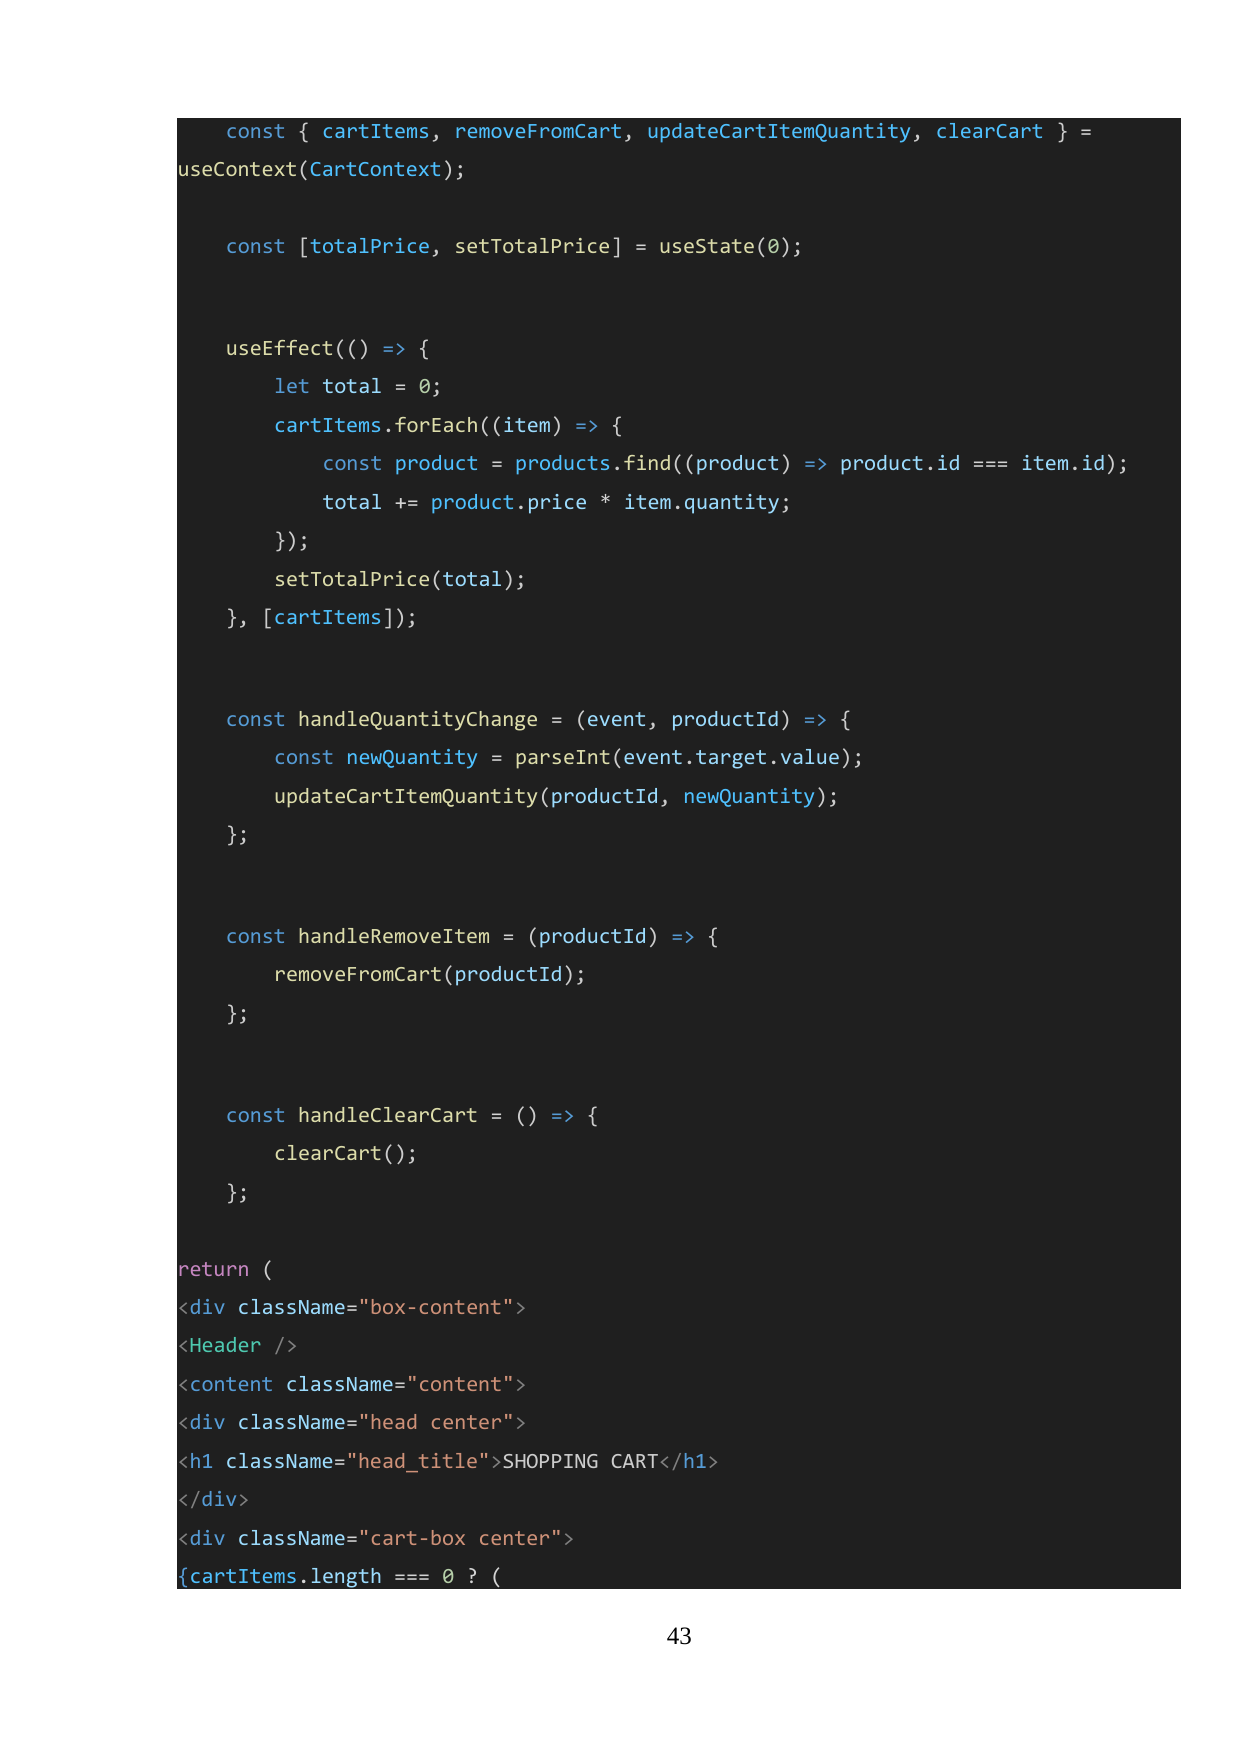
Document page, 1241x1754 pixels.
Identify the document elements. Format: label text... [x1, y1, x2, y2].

text <h1 className="head_title">SHOPPING CART</h1> [177, 1448, 1181, 1474]
text setTotalPrice(total); [177, 566, 1181, 592]
text }; [177, 1000, 1181, 1026]
text const newQuantity = parseInt(event.target.value); [177, 745, 1181, 770]
text removeFromCart(productId); [177, 962, 1181, 987]
text let total = 0; [177, 374, 1181, 399]
text }; [177, 1179, 1181, 1205]
text const product = products.find((product) => product.id === item.id); [177, 451, 1181, 476]
text clearCart(); [177, 1141, 1181, 1166]
text <div className="cart-box center"> [177, 1525, 1181, 1551]
text const handleQuantityChange = (event, productId) => { [177, 706, 1181, 732]
text }; [177, 822, 1181, 847]
text <div className="box-content"> [177, 1294, 1181, 1320]
text }, [cartItems]); [177, 604, 1181, 630]
text </div> [177, 1487, 1181, 1512]
text const [totalPrice, setTotalPrice] = useState(0); [177, 233, 1181, 259]
text useEffect(() => { [177, 335, 1181, 361]
text const { cartItems, removeFromCart, updateCartItemQuantity, clearCart } = useContext(CartContext); [177, 118, 1181, 182]
text const handleClearCart = () => { [177, 1102, 1181, 1128]
text {cartItems.length === 0 ? ( [177, 1563, 1181, 1589]
text updateCartItemQuantity(productId, newQuantity); [177, 783, 1181, 809]
text cartItems.forEach((item) => { [177, 412, 1181, 438]
text total += product.price * item.quantity; [177, 489, 1181, 515]
text return ( [177, 1256, 1181, 1282]
text <content className="content"> [177, 1371, 1181, 1397]
text <Header /> [177, 1333, 1181, 1358]
text const handleRemoveItem = (productId) => { [177, 923, 1181, 949]
text }); [177, 527, 1181, 553]
text <div className="head center"> [177, 1410, 1181, 1435]
